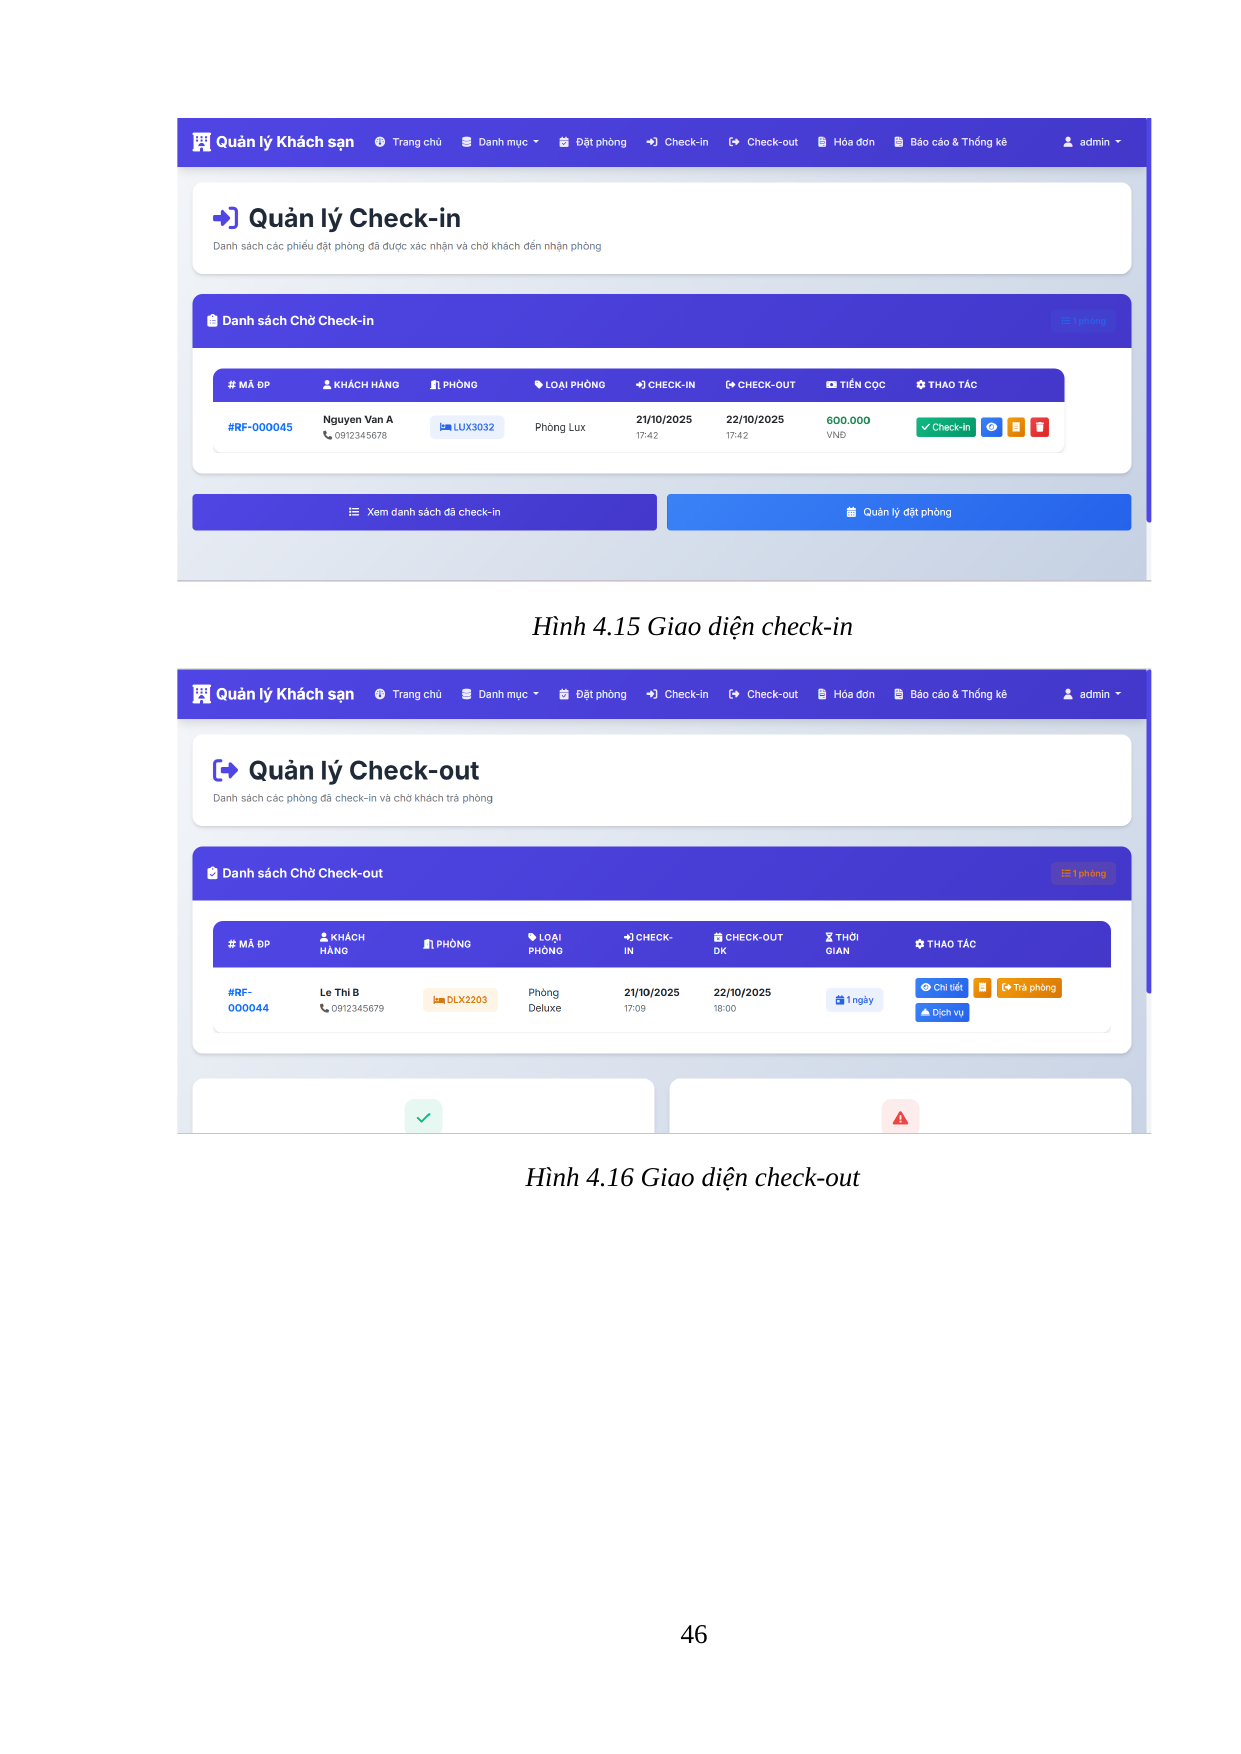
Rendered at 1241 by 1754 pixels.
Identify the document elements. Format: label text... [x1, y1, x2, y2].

text Hình 4.16 Giao diện check-out [177, 1161, 1152, 1193]
text Hình 4.15 Giao diện check-in [177, 610, 1152, 641]
picture [177, 118, 1152, 582]
picture [177, 668, 1152, 1134]
